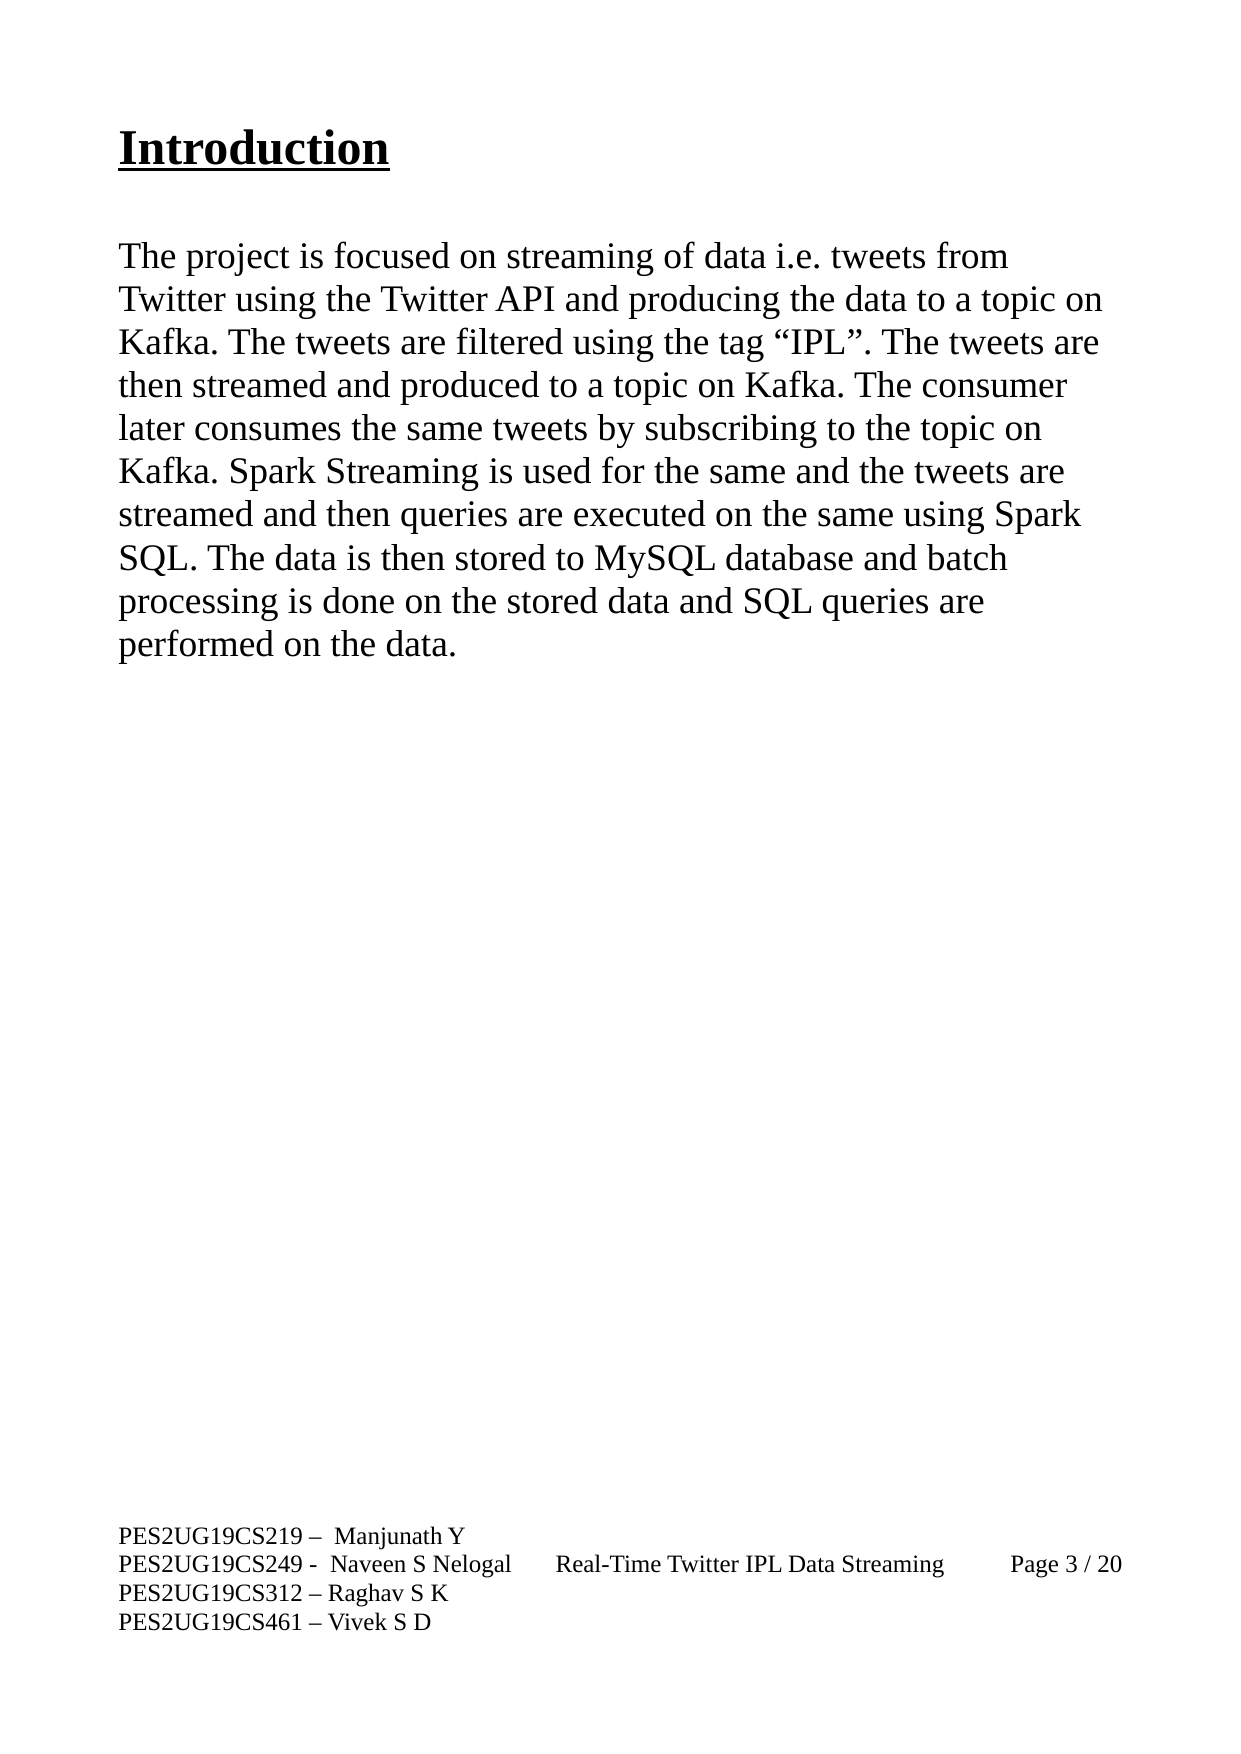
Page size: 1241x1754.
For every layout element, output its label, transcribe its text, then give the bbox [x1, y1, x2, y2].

text Introduction [118, 118, 1122, 176]
text The project is focused on streaming of data i.e. tweets from Twitter using the Twitter API and producing the data to a topic on Kafka. The tweets are filtered using the tag “IPL”. The tweets are then streamed and produced to a topic on Kafka. The consumer later consumes the same tweets by subscribing to the topic on Kafka. Spark Streaming is used for the same and the tweets are streamed and then queries are executed on the same using Spark SQL. The data is then stored to MySQL database and batch processing is done on the stored data and SQL queries are performed on the data. [118, 233, 1122, 664]
